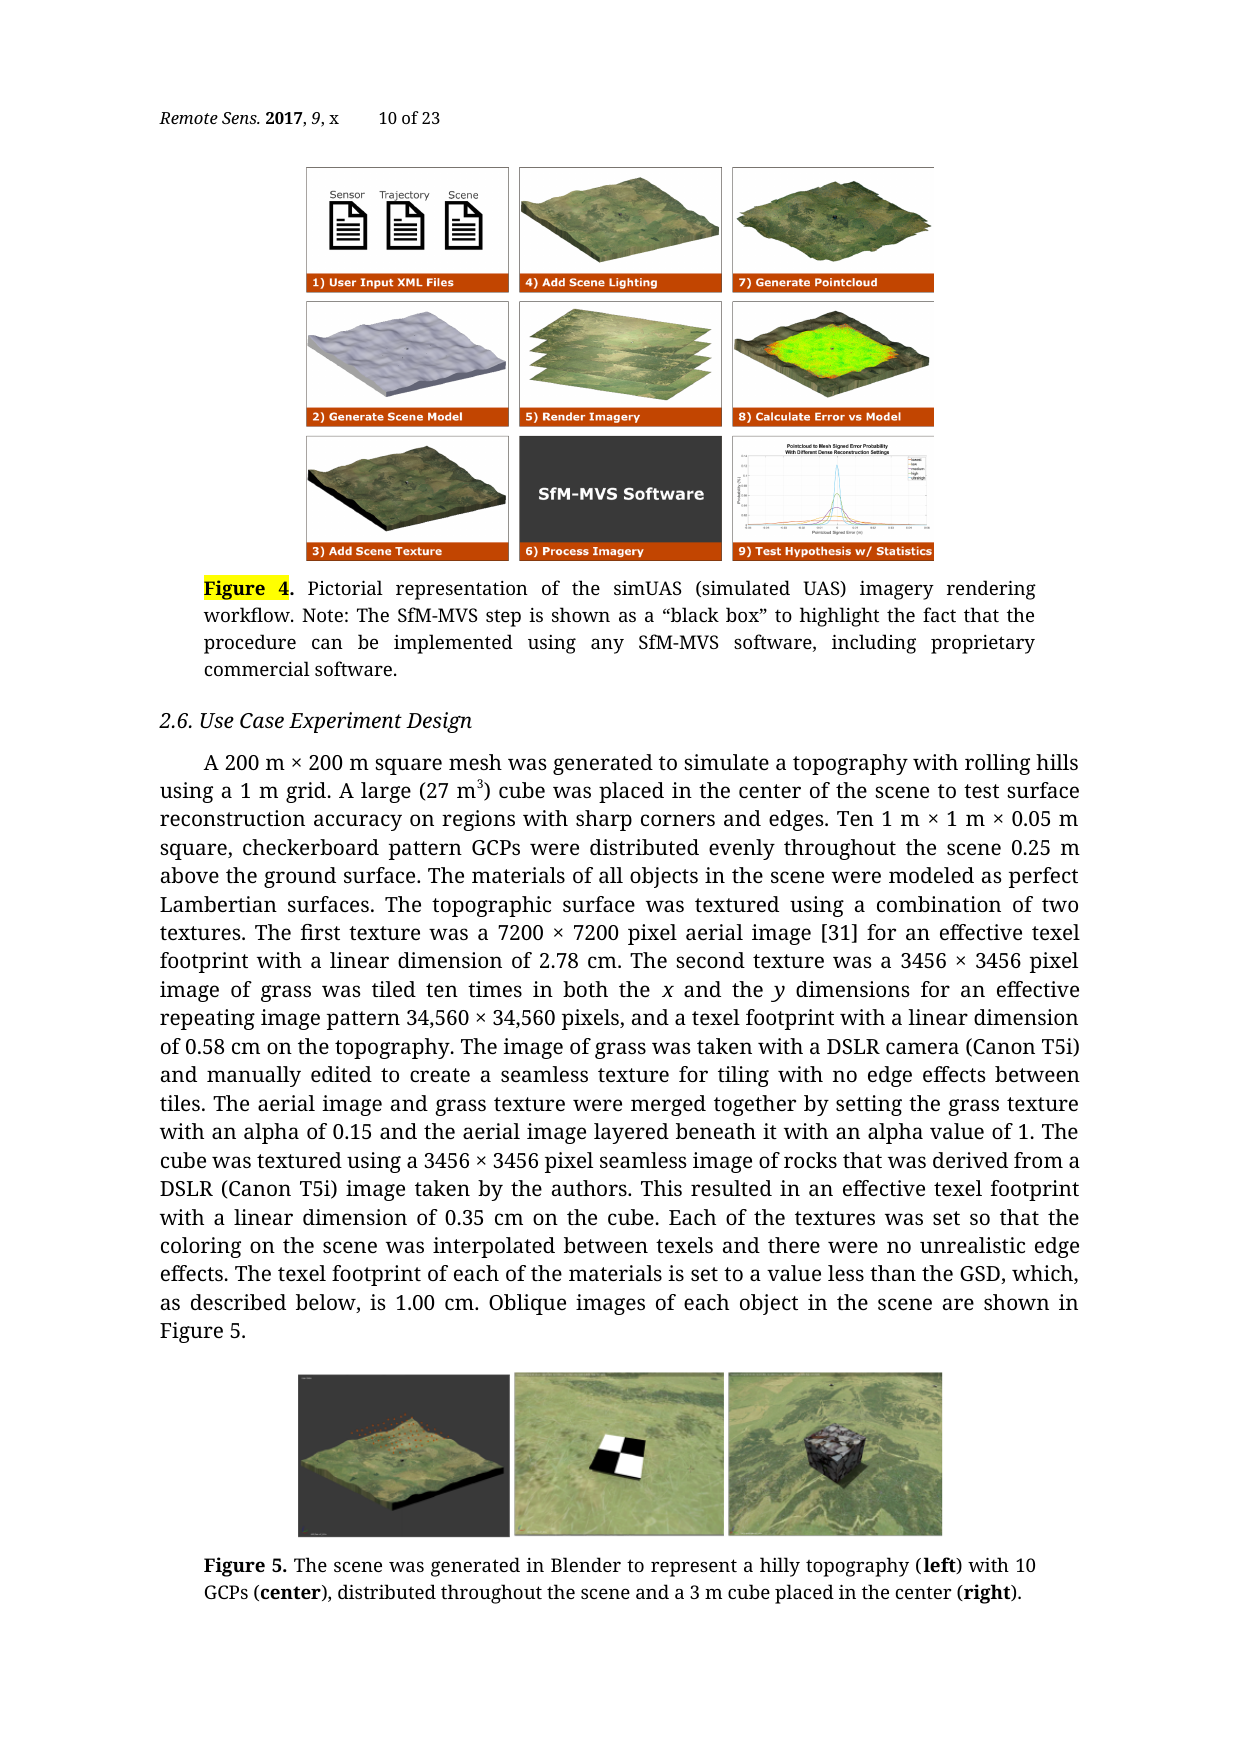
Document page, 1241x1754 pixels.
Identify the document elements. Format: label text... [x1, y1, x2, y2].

text A 200 m × 200 m square mesh was generated to simulate a topography with rolling hills using a 1 m grid. A large (27 m3) cube was placed in the center of the scene to test surface reconstruction accuracy on regions with sharp corners and edges. Ten 1 m × 1 m × 0.05 m square, checkerboard pattern GCPs were distributed evenly throughout the scene 0.25 m above the ground surface. The materials of all objects in the scene were modeled as perfect Lambertian surfaces. The topographic surface was textured using a combination of two textures. The first texture was a 7200 × 7200 pixel aerial image [31] for an effective texel footprint with a linear dimension of 2.78 cm. The second texture was a 3456 × 3456 pixel image of grass was tiled ten times in both the x and the y dimensions for an effective repeating image pattern 34,560 × 34,560 pixels, and a texel footprint with a linear dimension of 0.58 cm on the topography. The image of grass was taken with a DSLR camera (Canon T5i) and manually edited to create a seamless texture for tiling with no edge effects between tiles. The aerial image and grass texture were merged together by setting the grass texture with an alpha of 0.15 and the aerial image layered beneath it with an alpha value of 1. The cube was textured using a 3456 × 3456 pixel seamless image of rocks that was derived from a DSLR (Canon T5i) image taken by the authors. This resulted in an effective texel footprint with a linear dimension of 0.35 cm on the cube. Each of the textures was set so that the coloring on the scene was interpolated between texels and there were no unrealistic edge effects. The texel footprint of each of the materials is set to a value less than the GSD, which, as described below, is 1.00 cm. Oblique images of each object in the scene are shown in Figure 5. [159, 748, 1081, 1345]
picture [292, 1369, 948, 1539]
picture [306, 167, 934, 561]
text Figure 5. The scene was generated in Blender to represent a hilly topography (left) with 10 GCPs (center), distributed throughout the scene and a 3 m cube placed in the center (right). [204, 1551, 1036, 1605]
subtitle 2.6. Use Case Experiment Design [159, 707, 1081, 735]
text Figure 4. Pictorial representation of the simUAS (simulated UAS) imagery rendering workflow. Note: The SfM-MVS step is shown as a “black box” to highlight the fact that the procedure can be implemented using any SfM-MVS software, including proprietary commercial software. [204, 573, 1036, 682]
